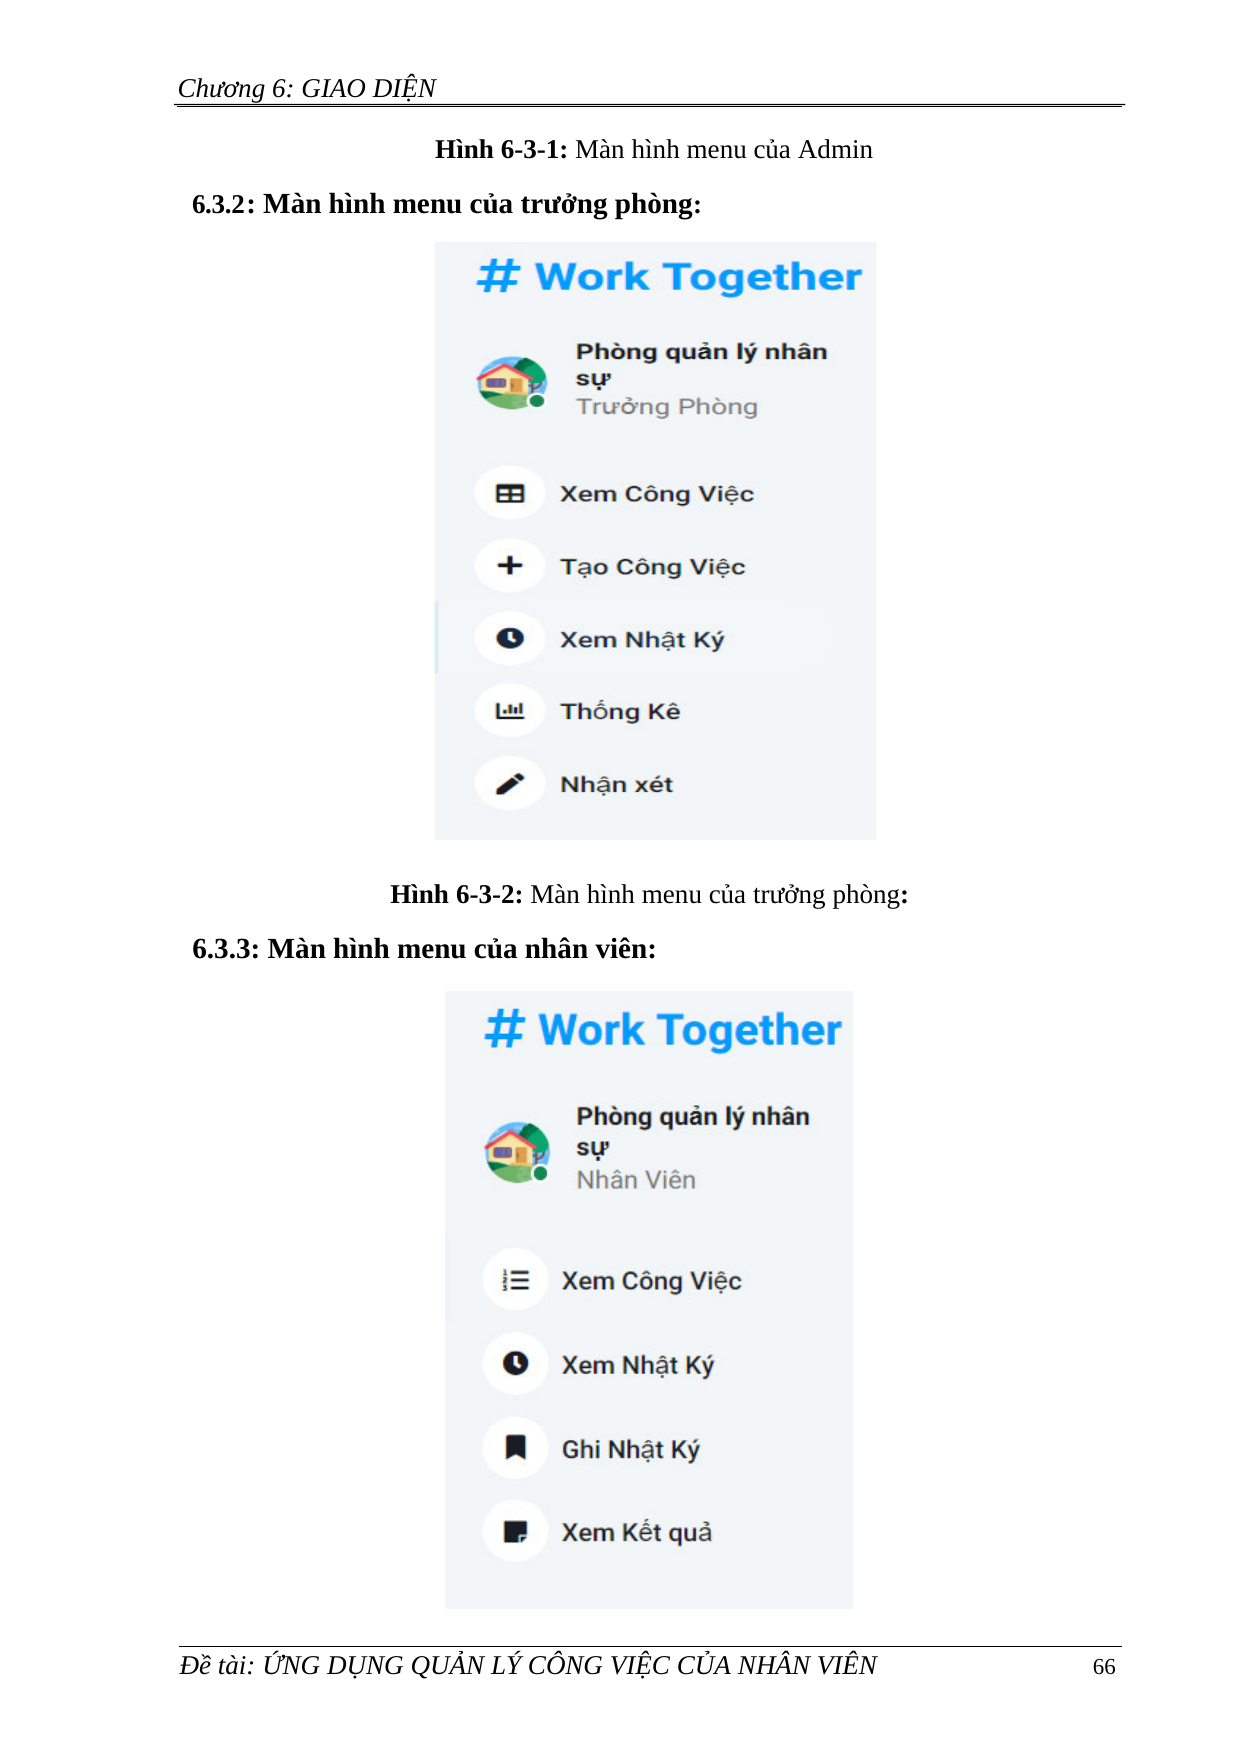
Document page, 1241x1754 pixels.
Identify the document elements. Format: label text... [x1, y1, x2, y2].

list : Màn hình menu của trưởng phòng: [192, 186, 1122, 220]
picture [445, 991, 854, 1609]
text Hình 6-3-2: Màn hình menu của trưởng phòng: [390, 878, 1122, 909]
subtitle : Màn hình menu của nhân viên: [192, 931, 1122, 964]
text Hình 6-3-1: Màn hình menu của Admin [435, 133, 1122, 164]
picture [434, 242, 880, 840]
